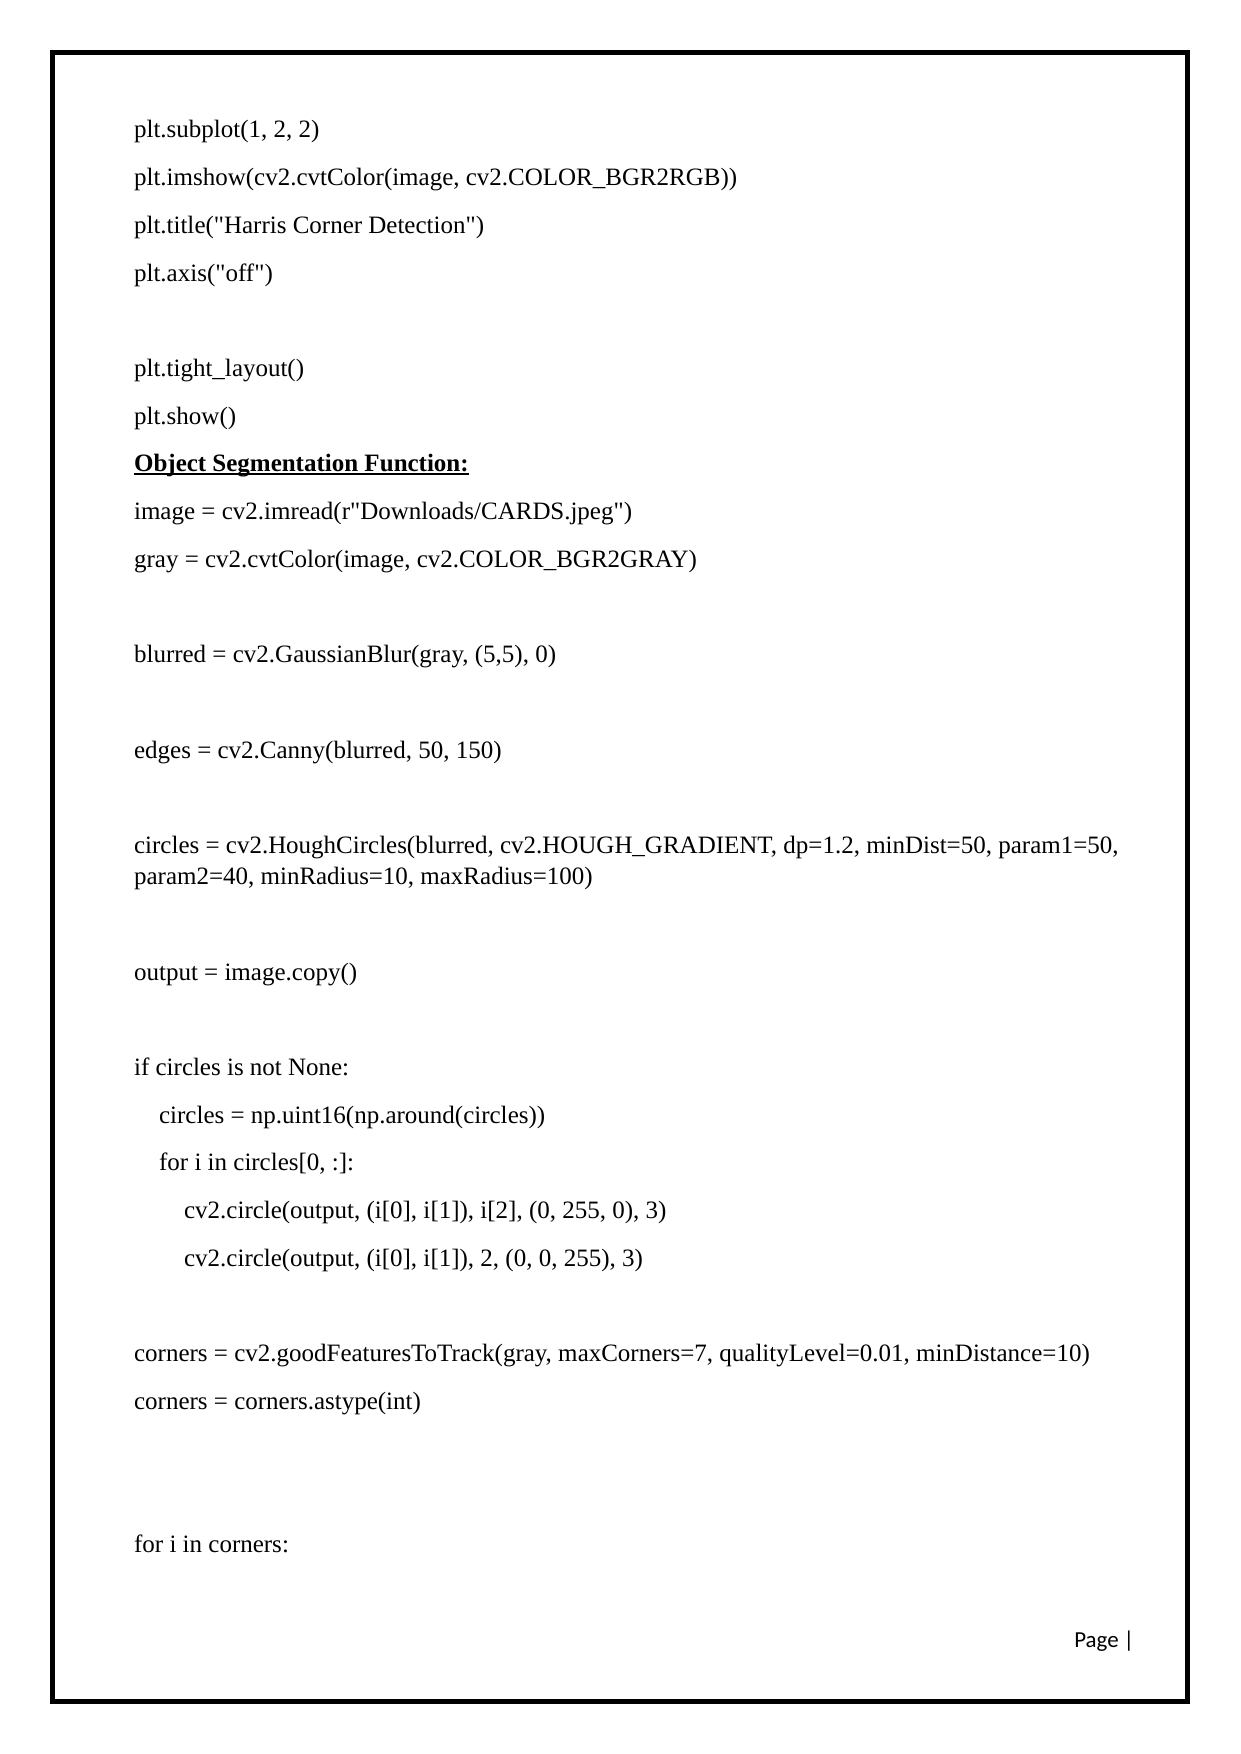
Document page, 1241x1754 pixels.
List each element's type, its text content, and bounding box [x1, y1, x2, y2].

text blurred = cv2.GaussianBlur(gray, (5,5), 0) [134, 639, 1166, 668]
text for i in corners: [134, 1529, 1166, 1558]
text circles = cv2.HoughCircles(blurred, cv2.HOUGH_GRADIENT, dp=1.2, minDist=50, param1=50, param2=40, minRadius=10, maxRadius=100) [134, 830, 1166, 890]
text if circles is not None: [134, 1052, 1166, 1081]
text plt.title("Harris Corner Detection") [134, 210, 1166, 239]
text circles = np.uint16(np.around(circles)) [134, 1100, 1166, 1128]
text cv2.circle(output, (i[0], i[1]), 2, (0, 0, 255), 3) [134, 1243, 1166, 1272]
text plt.axis("off") [134, 258, 1166, 286]
text for i in circles[0, :]: [134, 1147, 1166, 1176]
text corners = cv2.goodFeaturesToTrack(gray, maxCorners=7, qualityLevel=0.01, minDistance=10) [134, 1338, 1166, 1367]
text edges = cv2.Canny(blurred, 50, 150) [134, 735, 1166, 763]
text plt.imshow(cv2.cvtColor(image, cv2.COLOR_BGR2RGB)) [134, 162, 1166, 191]
text plt.tight_layout() [134, 353, 1166, 382]
text image = cv2.imread(r"Downloads/CARDS.jpeg") [134, 496, 1166, 525]
text Object Segmentation Function: [134, 448, 1166, 477]
text corners = corners.astype(int) [134, 1386, 1166, 1415]
text output = image.copy() [134, 957, 1166, 985]
text cv2.circle(output, (i[0], i[1]), i[2], (0, 255, 0), 3) [134, 1195, 1166, 1224]
text gray = cv2.cvtColor(image, cv2.COLOR_BGR2GRAY) [134, 544, 1166, 573]
text plt.subplot(1, 2, 2) [134, 114, 1166, 143]
text plt.show() [134, 401, 1166, 429]
